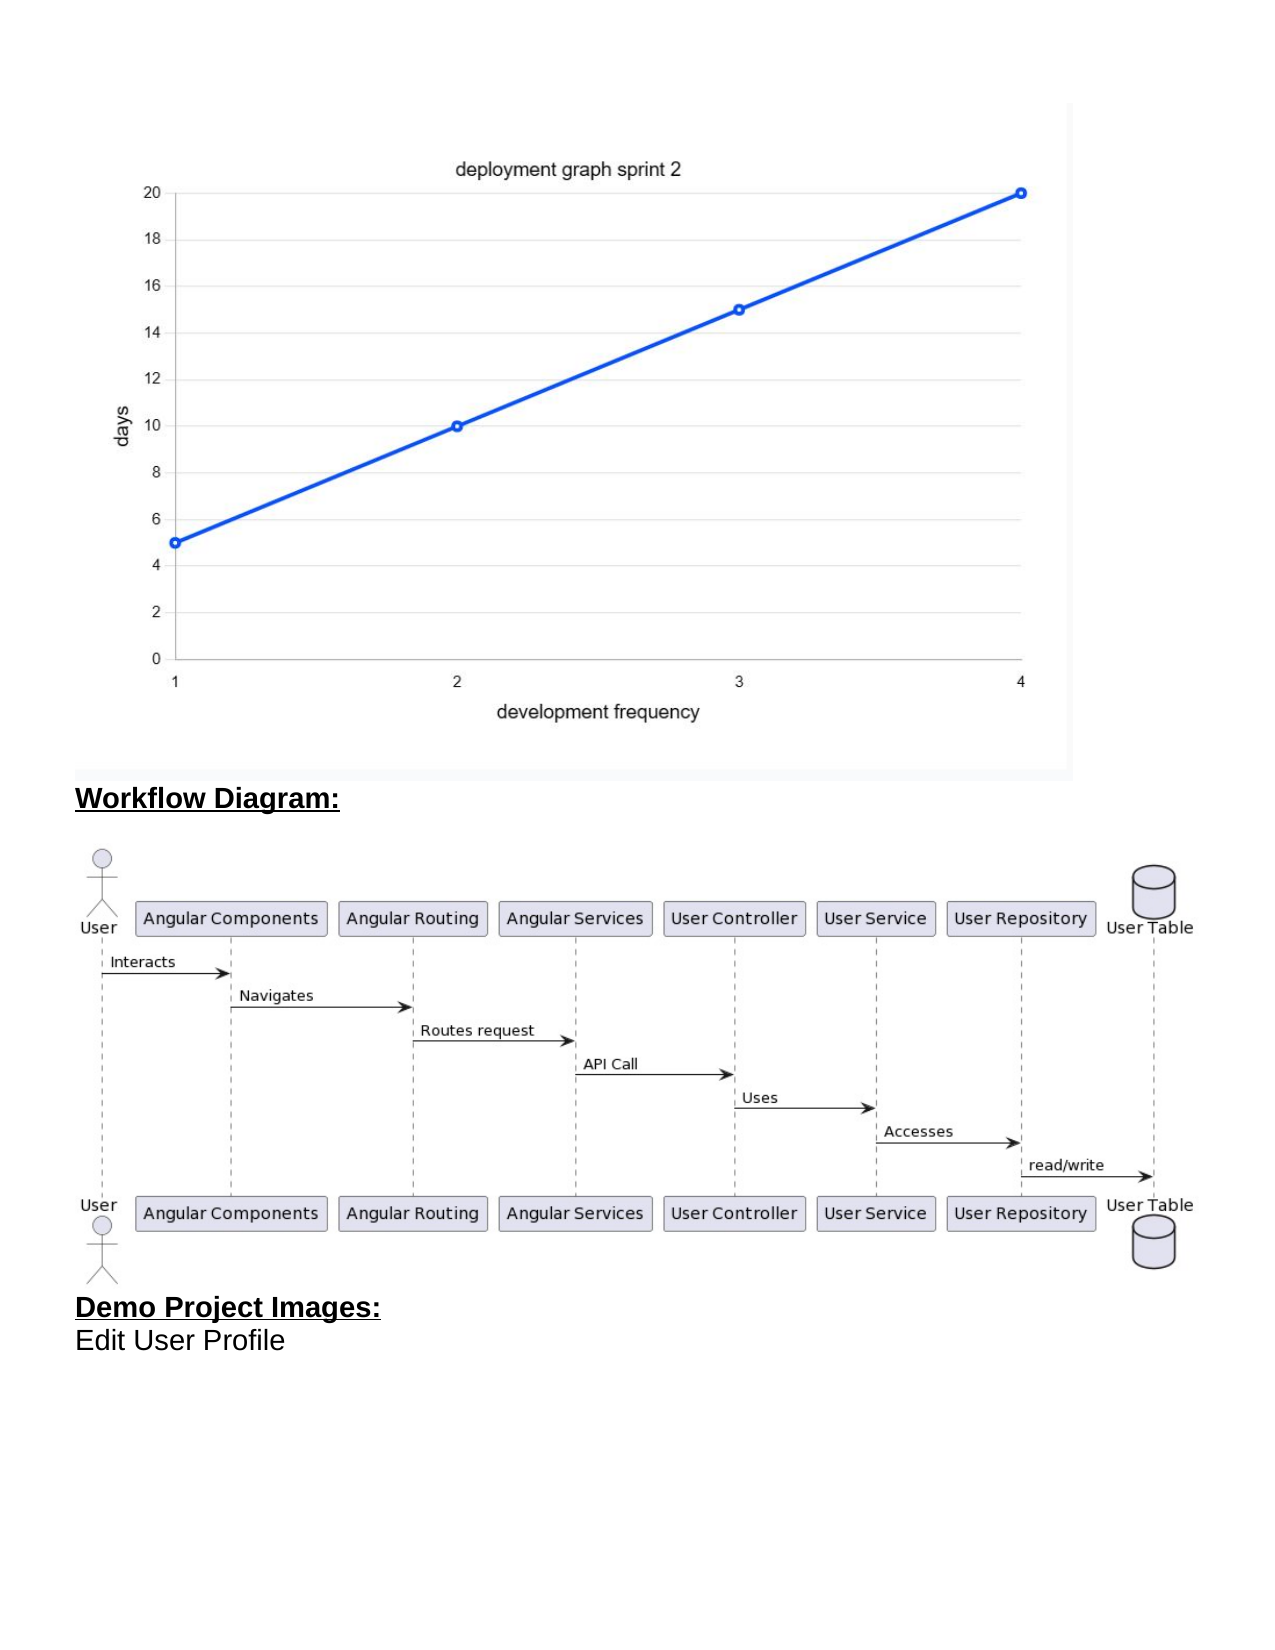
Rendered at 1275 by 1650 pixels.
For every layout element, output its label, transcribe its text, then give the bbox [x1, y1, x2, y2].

picture [75, 103, 1073, 781]
text Edit User Profile [75, 1323, 1200, 1357]
picture [75, 843, 1200, 1290]
text Workflow Diagram: [75, 781, 1200, 814]
text Demo Project Images: [75, 1290, 1200, 1323]
